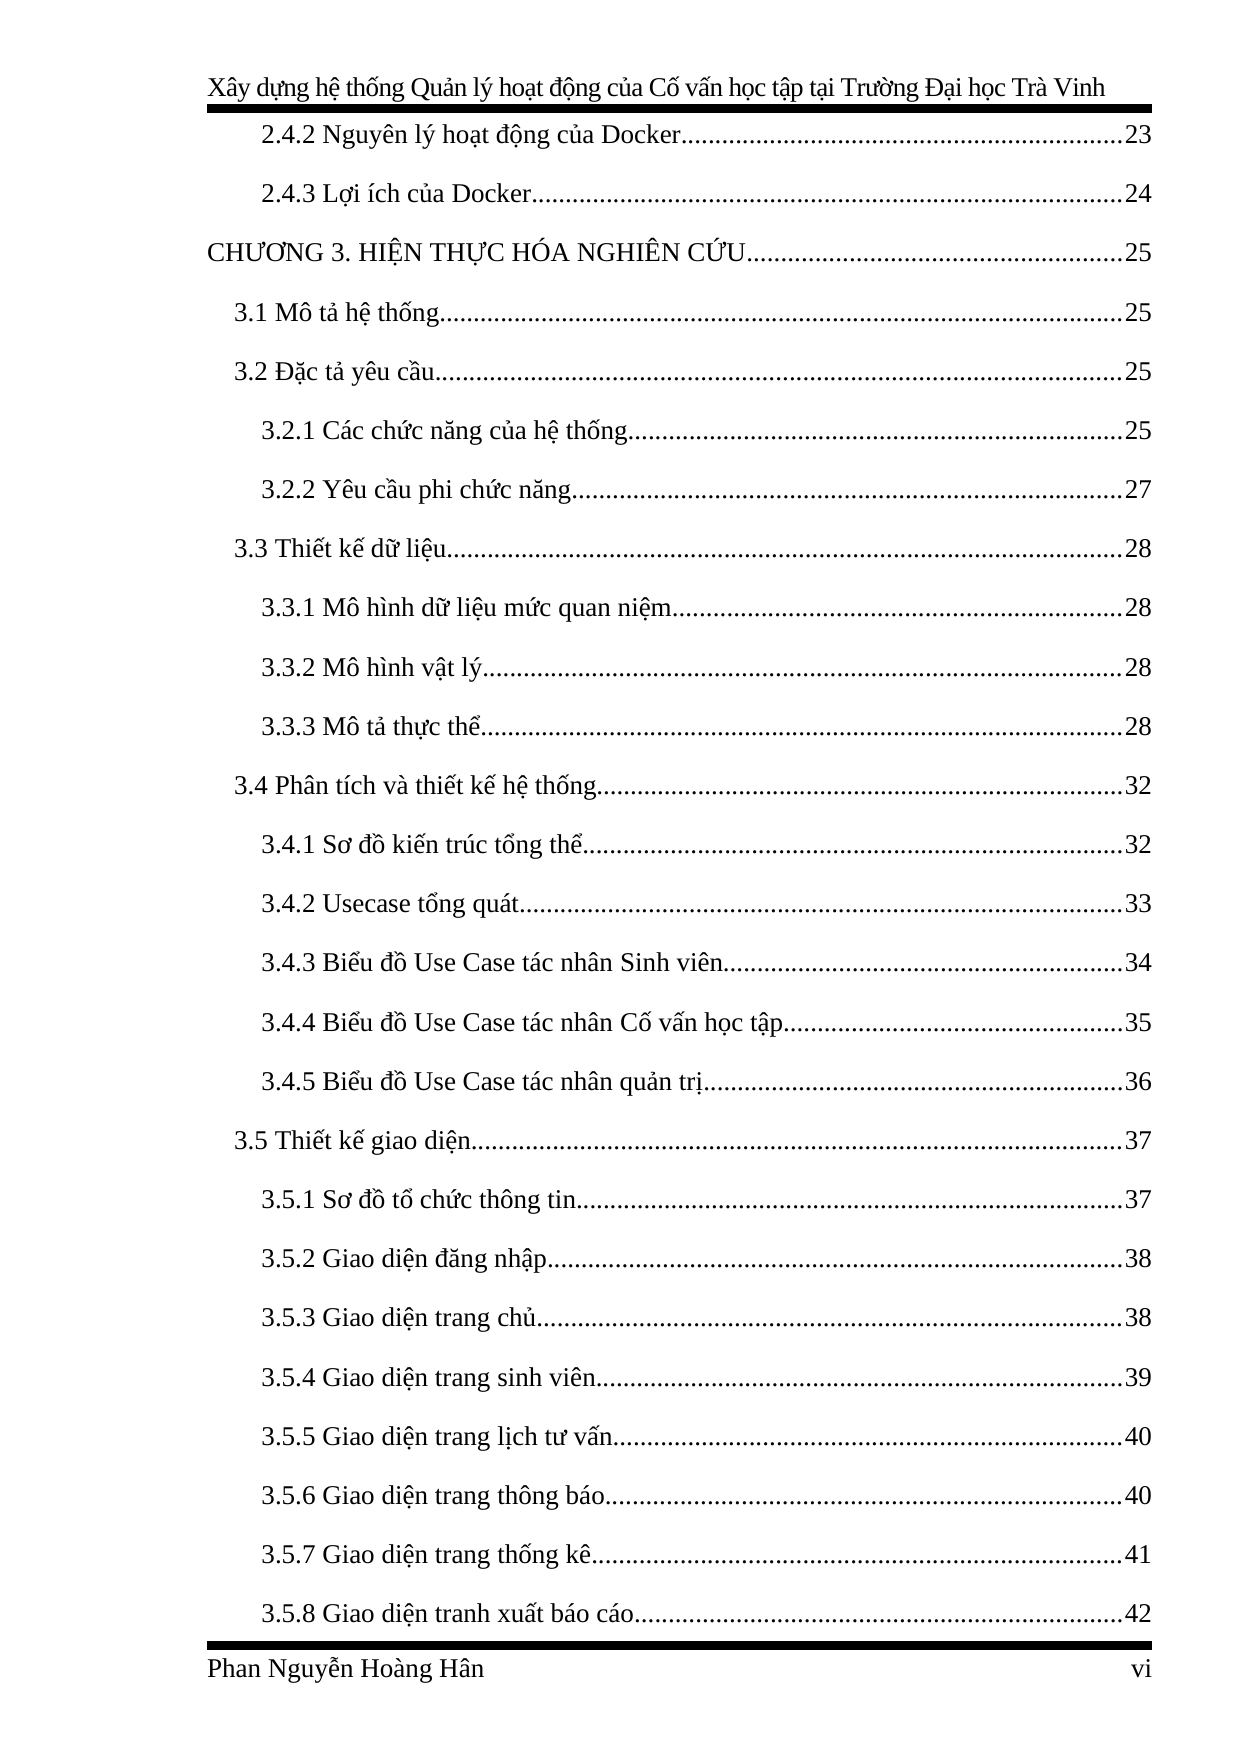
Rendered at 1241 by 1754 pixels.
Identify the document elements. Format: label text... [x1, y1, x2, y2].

text 3.5 Thiết kế giao diện 37 [234, 1124, 1152, 1155]
text 3.4.5 Biểu đồ Use Case tác nhân quản trị 36 [261, 1065, 1152, 1096]
text 3.5.5 Giao diện trang lịch tư vấn 40 [261, 1420, 1152, 1451]
text 3.4.1 Sơ đồ kiến trúc tổng thể 32 [261, 828, 1152, 859]
text CHƯƠNG 3. HIỆN THỰC HÓA NGHIÊN CỨU 25 [207, 236, 1152, 268]
text 3.5.4 Giao diện trang sinh viên 39 [261, 1361, 1152, 1392]
text 3.2.1 Các chức năng của hệ thống 25 [261, 414, 1152, 445]
text 3.3.1 Mô hình dữ liệu mức quan niệm 28 [261, 591, 1152, 623]
text 3.2 Đặc tả yêu cầu 25 [234, 355, 1152, 386]
text 3.5.1 Sơ đồ tổ chức thông tin 37 [261, 1183, 1152, 1214]
text 3.3.2 Mô hình vật lý 28 [261, 651, 1152, 682]
text 3.3.3 Mô tả thực thể 28 [261, 710, 1152, 741]
text 3.5.7 Giao diện trang thống kê 41 [261, 1538, 1152, 1569]
text 2.4.3 Lợi ích của Docker 24 [261, 177, 1152, 208]
text 2.4.2 Nguyên lý hoạt động của Docker 23 [261, 118, 1152, 149]
text 3.4 Phân tích và thiết kế hệ thống 32 [234, 769, 1152, 800]
text 3.5.3 Giao diện trang chủ 38 [261, 1301, 1152, 1333]
text 3.3 Thiết kế dữ liệu 28 [234, 532, 1152, 563]
text 3.5.2 Giao diện đăng nhập 38 [261, 1242, 1152, 1273]
text 3.5.6 Giao diện trang thông báo 40 [261, 1479, 1152, 1510]
text 3.4.4 Biểu đồ Use Case tác nhân Cố vấn học tập 35 [261, 1006, 1152, 1037]
text 3.4.2 Usecase tổng quát 33 [261, 887, 1152, 918]
text 3.2.2 Yêu cầu phi chức năng 27 [261, 473, 1152, 504]
text 3.1 Mô tả hệ thống 25 [234, 296, 1152, 327]
text 3.5.8 Giao diện tranh xuất báo cáo 42 [261, 1597, 1152, 1628]
text 3.4.3 Biểu đồ Use Case tác nhân Sinh viên 34 [261, 946, 1152, 978]
